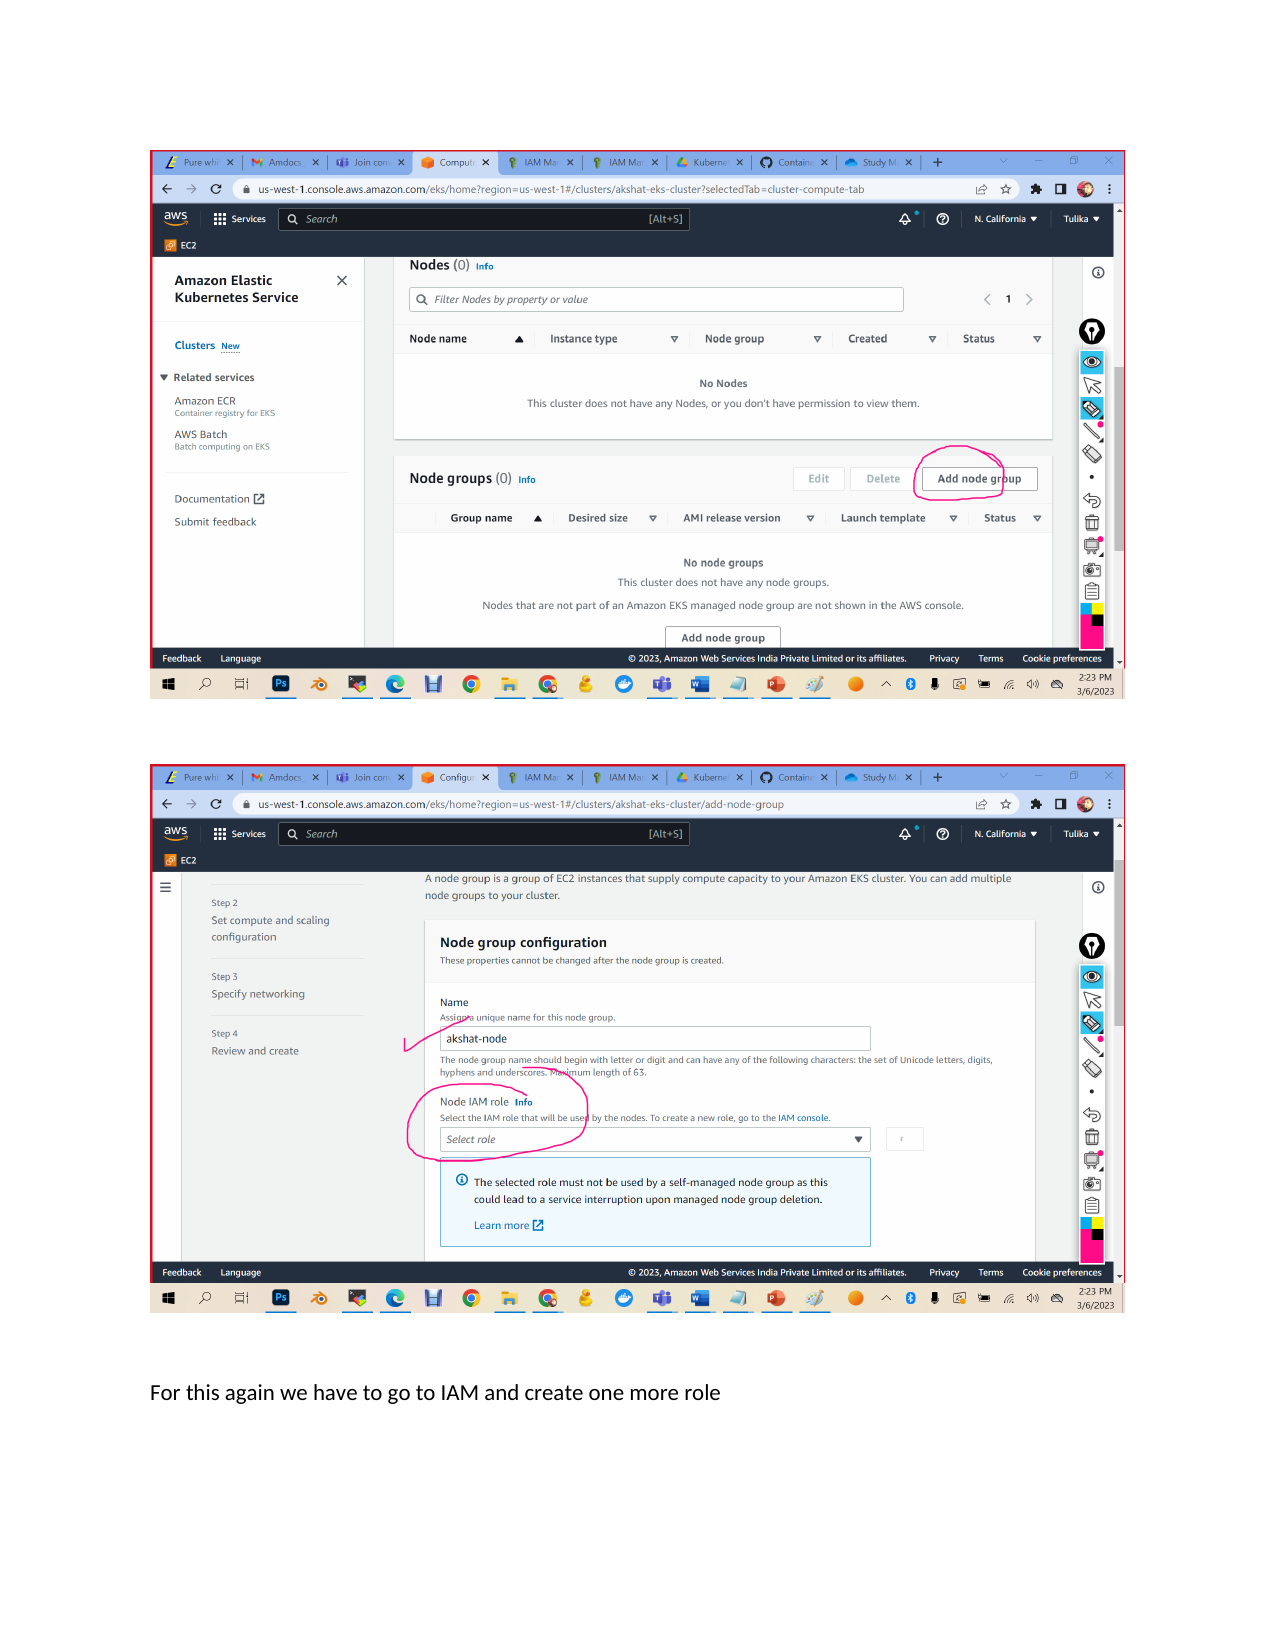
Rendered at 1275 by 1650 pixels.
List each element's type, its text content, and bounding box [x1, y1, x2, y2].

text For this again we have to go to IAM and create one more role [150, 1378, 1125, 1406]
picture [150, 150, 1125, 699]
picture [150, 764, 1125, 1313]
